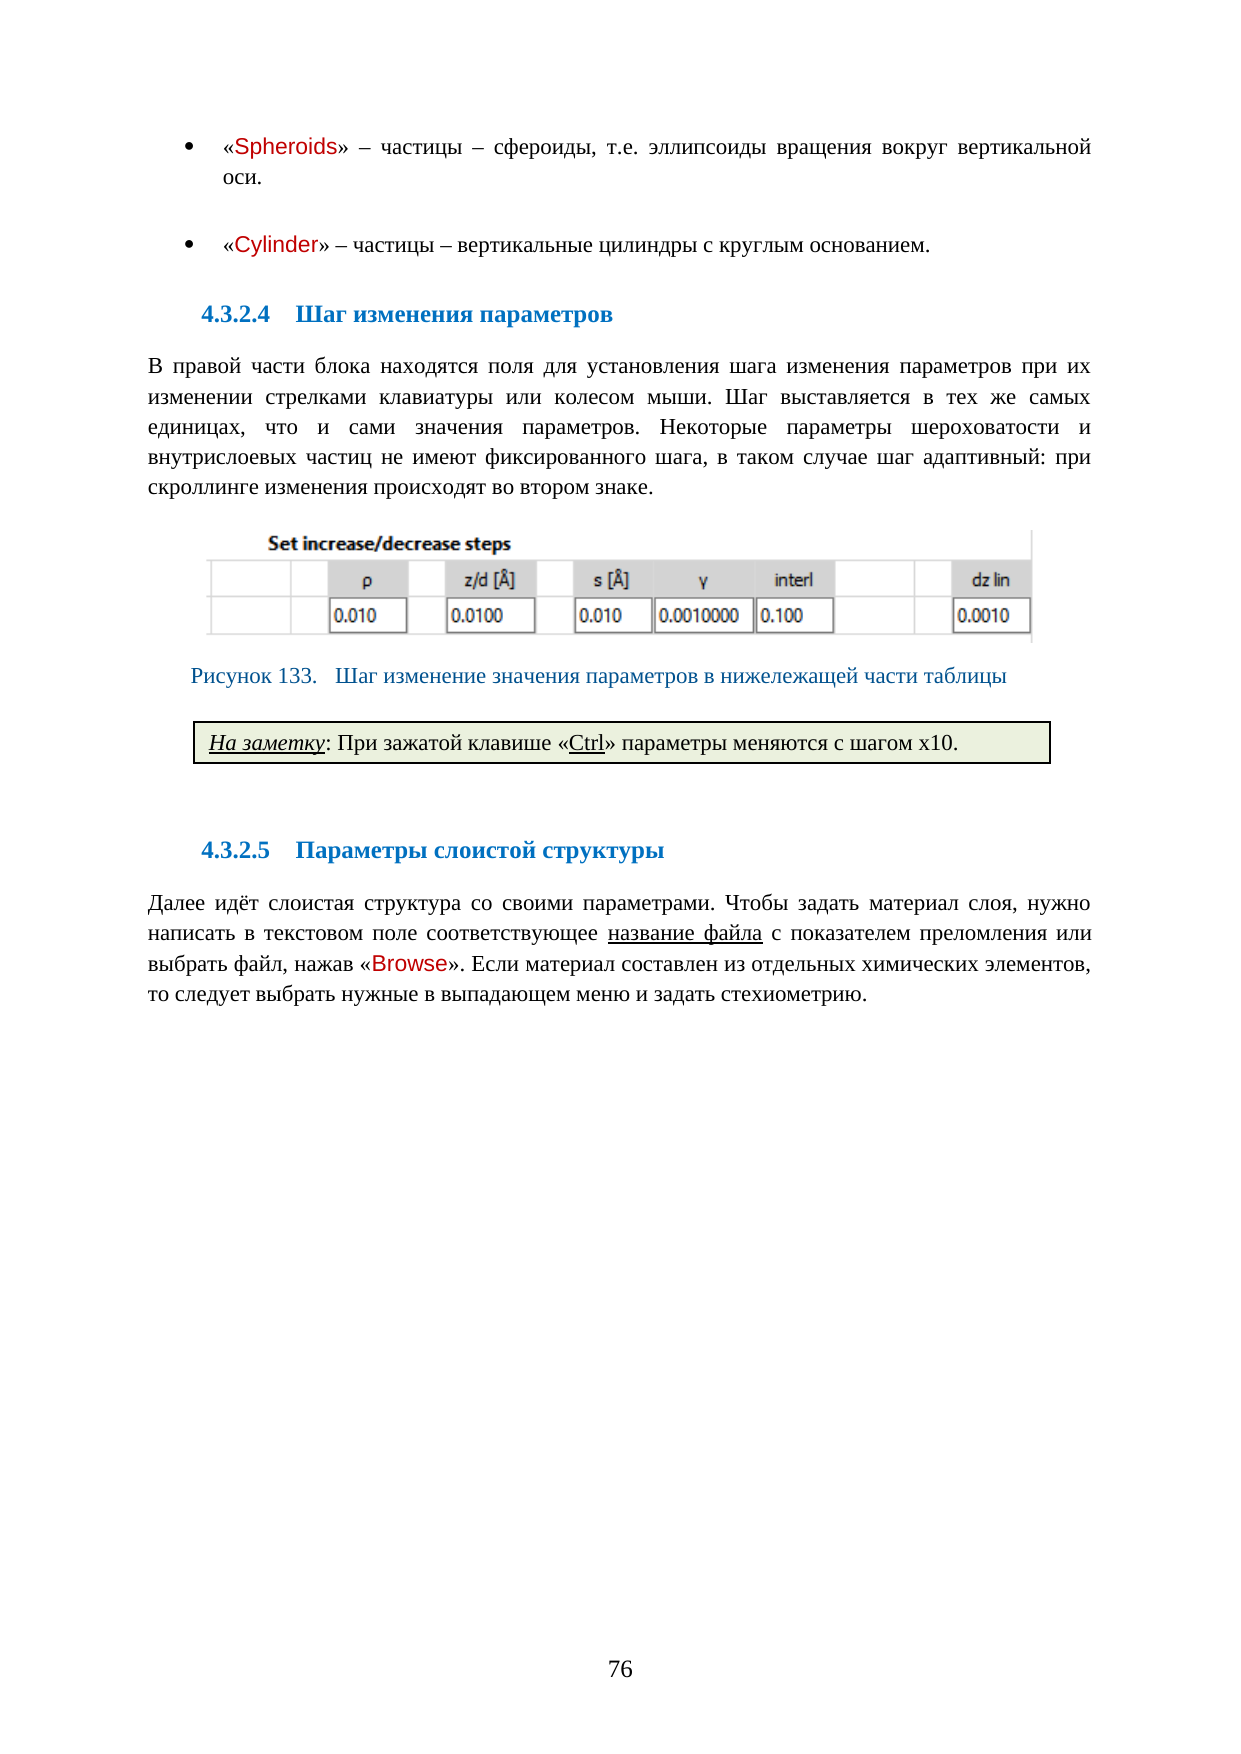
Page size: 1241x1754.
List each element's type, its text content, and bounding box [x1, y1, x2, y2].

text Далее идёт слоистая структура со своими параметрами. Чтобы задать материал слоя, нужно написать в текстовом поле соответствующее название файла с показателем преломления или выбрать файл, нажав «Browse». Если материал составлен из отдельных химических элементов, то следует выбрать нужные в выпадающем меню и задать стехиометрию. [148, 889, 1093, 1006]
text В правой части блока находятся поля для установления шага изменения параметров при их изменении стрелками клавиатуры или колесом мыши. Шаг выставляется в тех же самых единицах, что и сами значения параметров. Некоторые параметры шероховатости и внутрислоевых частиц не имеют фиксированного шага, в таком случае шаг адаптивный: при скроллинге изменения происходят во втором знаке. [148, 353, 1093, 500]
list «Cylinder» – частицы – вертикальные цилиндры с круглым основанием. [185, 231, 1093, 257]
subtitle Параметры слоистой структуры [201, 730, 1093, 864]
list «Spheroids» – частицы – сфероиды, т.е. эллипсоиды вращения вокруг вертикальной оси. [185, 133, 1093, 189]
subtitle Шаг изменения параметров [201, 299, 1093, 328]
picture [206, 530, 1039, 643]
